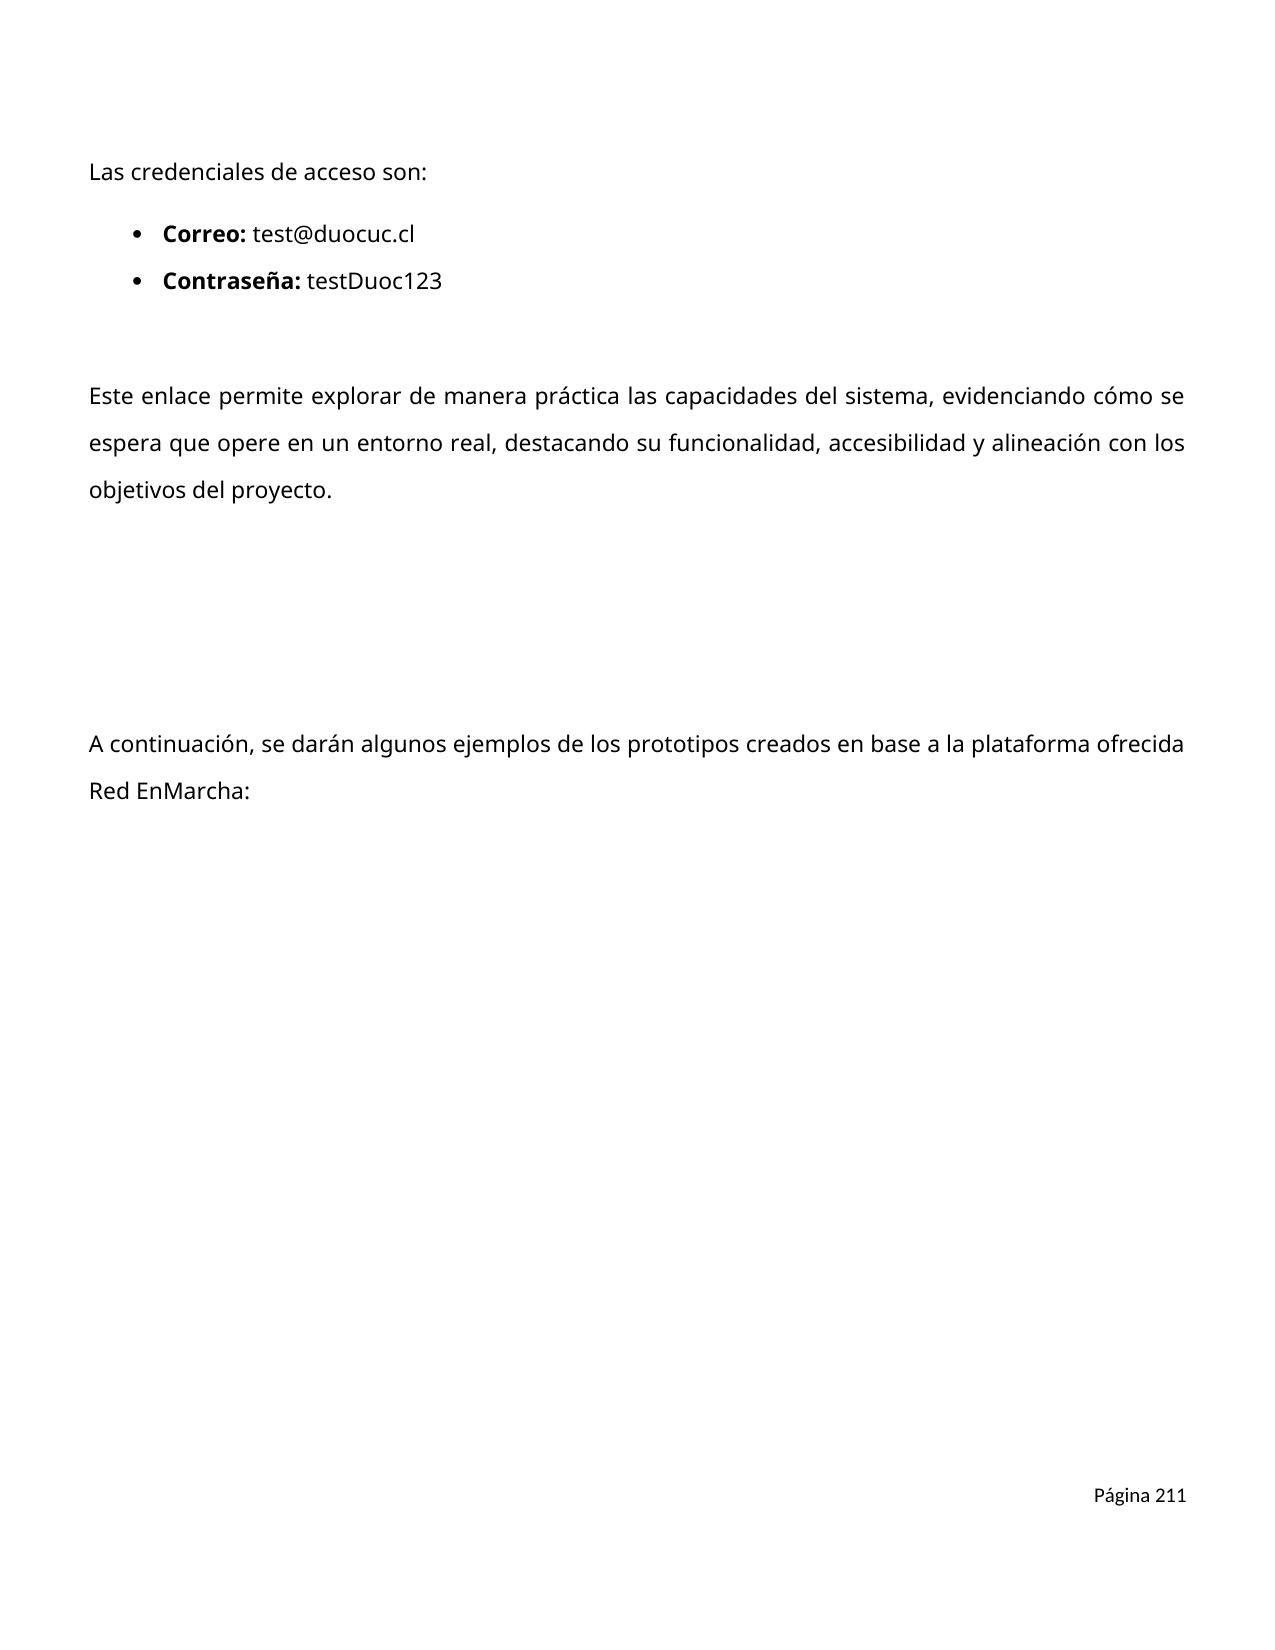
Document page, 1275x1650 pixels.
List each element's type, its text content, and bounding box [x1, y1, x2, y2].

list Contraseña: testDuoc123 [133, 265, 1186, 296]
text A continuación, se darán algunos ejemplos de los prototipos creados en base a la plataforma ofrecida Red EnMarcha: [89, 728, 1186, 806]
text Las credenciales de acceso son: [89, 156, 1186, 188]
text Este enlace permite explorar de manera práctica las capacidades del sistema, evidenciando cómo se espera que opere en un entorno real, destacando su funcionalidad, accesibilidad y alineación con los objetivos del proyecto. [89, 380, 1186, 505]
list Correo: test@duocuc.cl [133, 218, 1186, 249]
